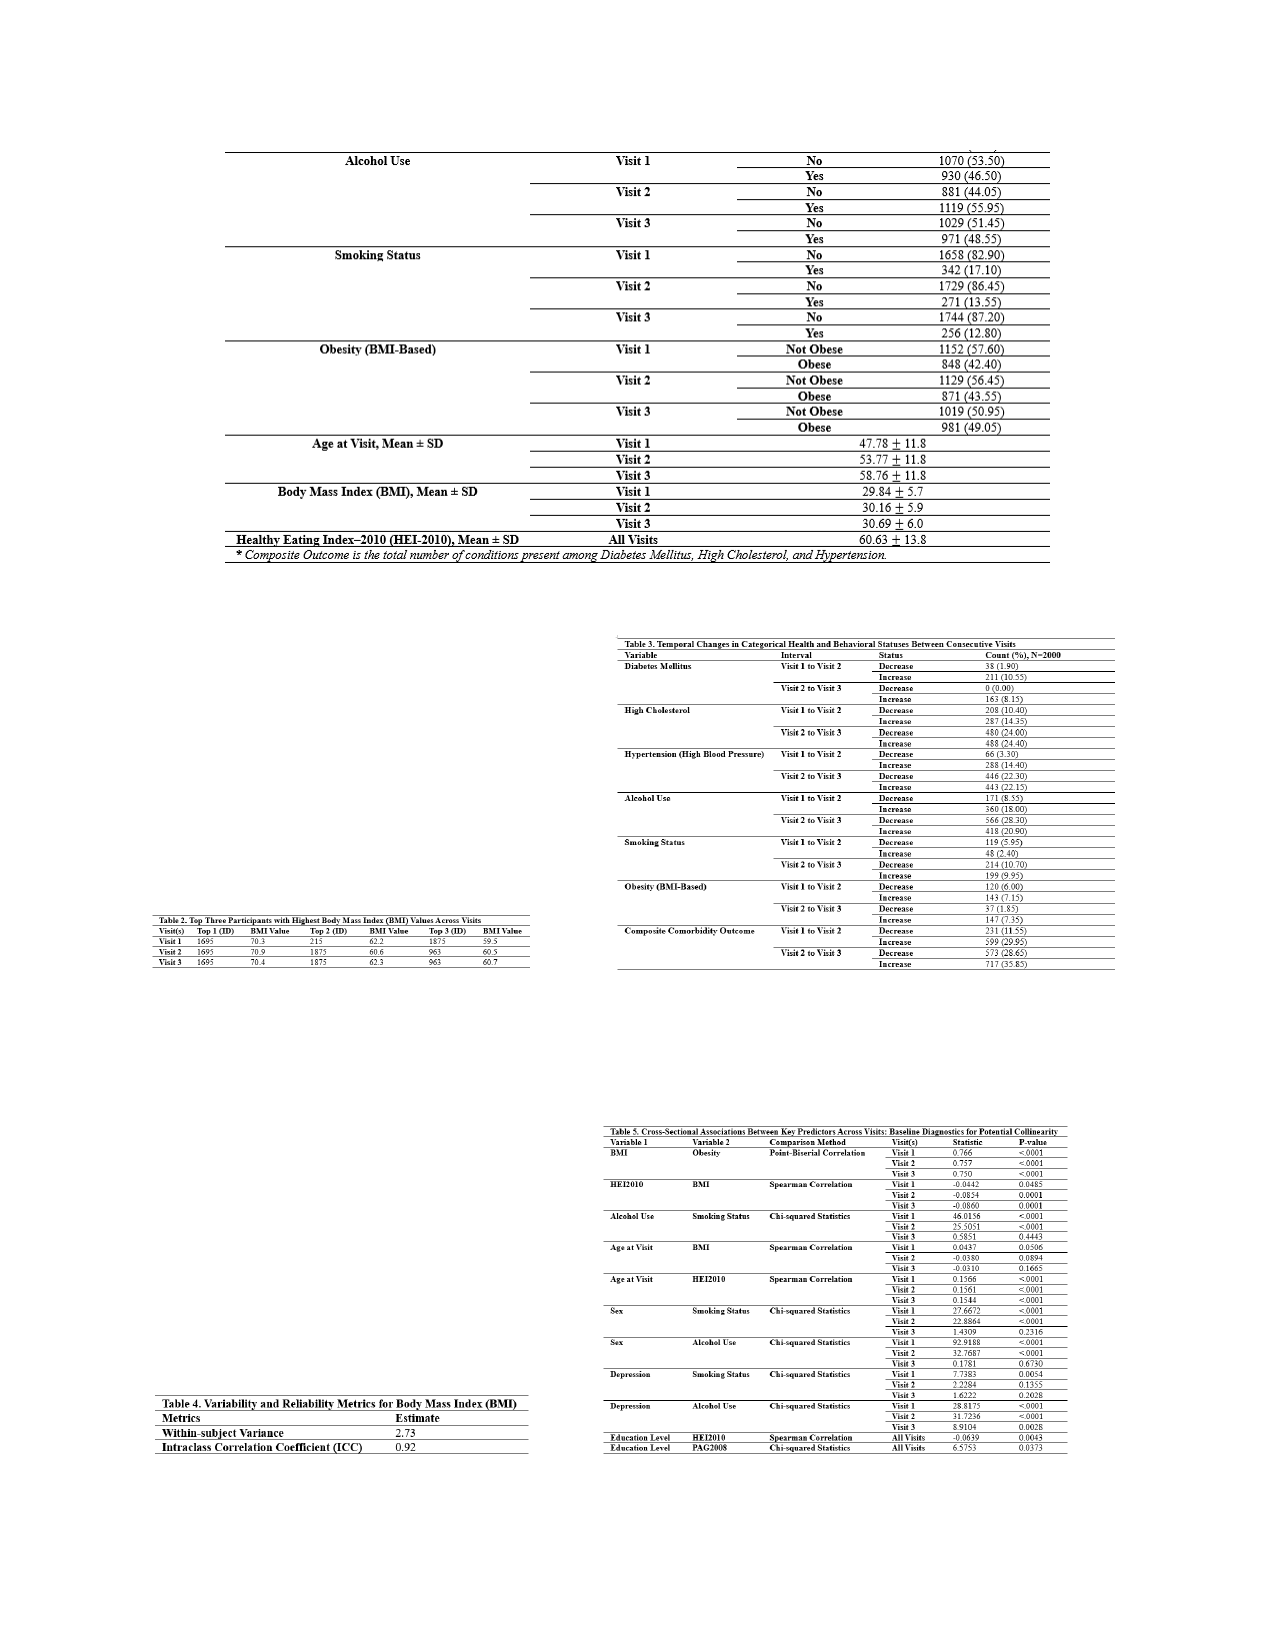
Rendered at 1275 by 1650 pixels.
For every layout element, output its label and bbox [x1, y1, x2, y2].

picture [219, 150, 1056, 566]
picture [615, 635, 1118, 971]
picture [150, 1393, 530, 1456]
picture [600, 1123, 1071, 1456]
picture [150, 911, 533, 971]
